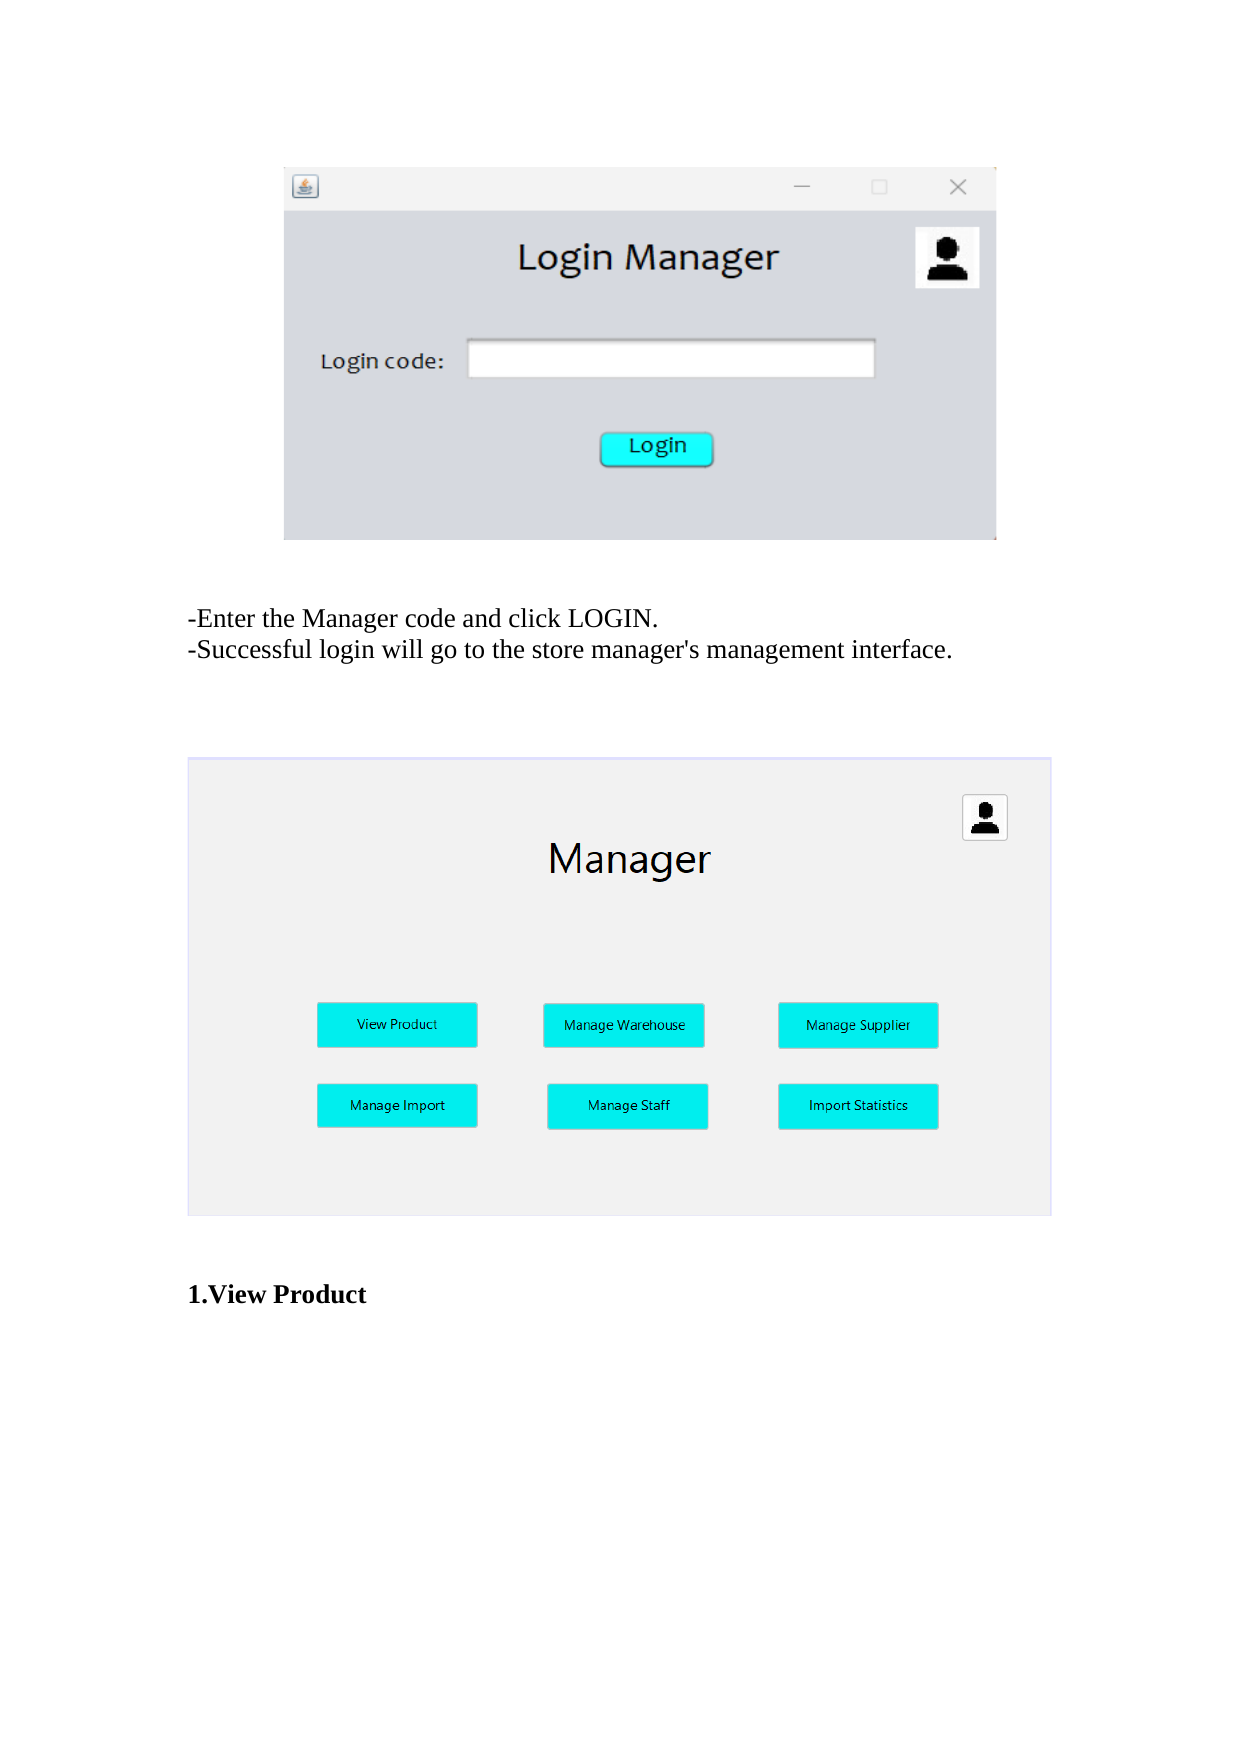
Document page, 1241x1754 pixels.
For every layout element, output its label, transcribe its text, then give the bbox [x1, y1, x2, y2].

picture [283, 167, 997, 540]
picture [187, 757, 1052, 1216]
text 1.View Product [187, 1278, 1053, 1309]
text -Enter the Manager code and click LOGIN. [187, 602, 1053, 633]
text -Successful login will go to the store manager's management interface. [187, 633, 1053, 664]
